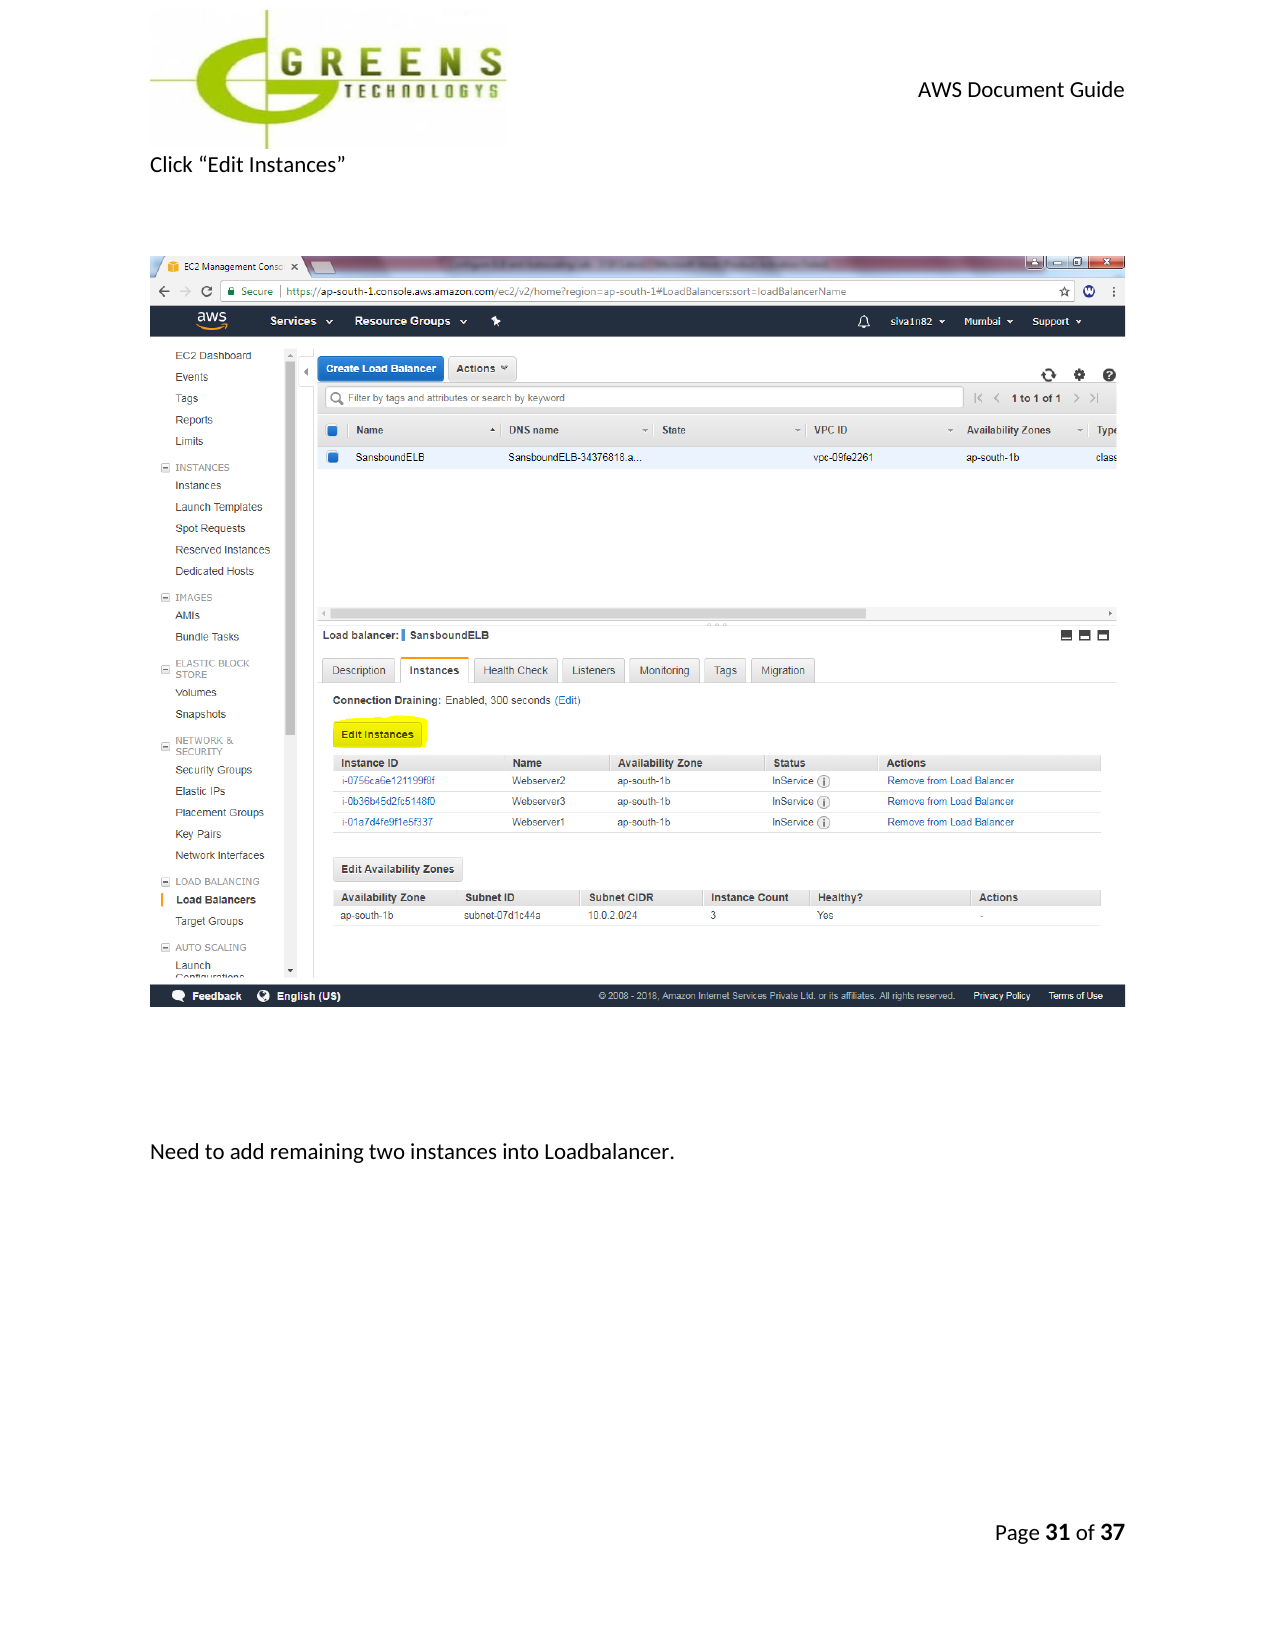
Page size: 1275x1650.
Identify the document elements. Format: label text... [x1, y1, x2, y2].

text Need to add remaining two instances into Loadbalancer. [150, 1137, 1125, 1165]
picture [150, 256, 1125, 1007]
picture [150, 0, 507, 149]
text Click “Edit Instances” [150, 150, 1125, 178]
